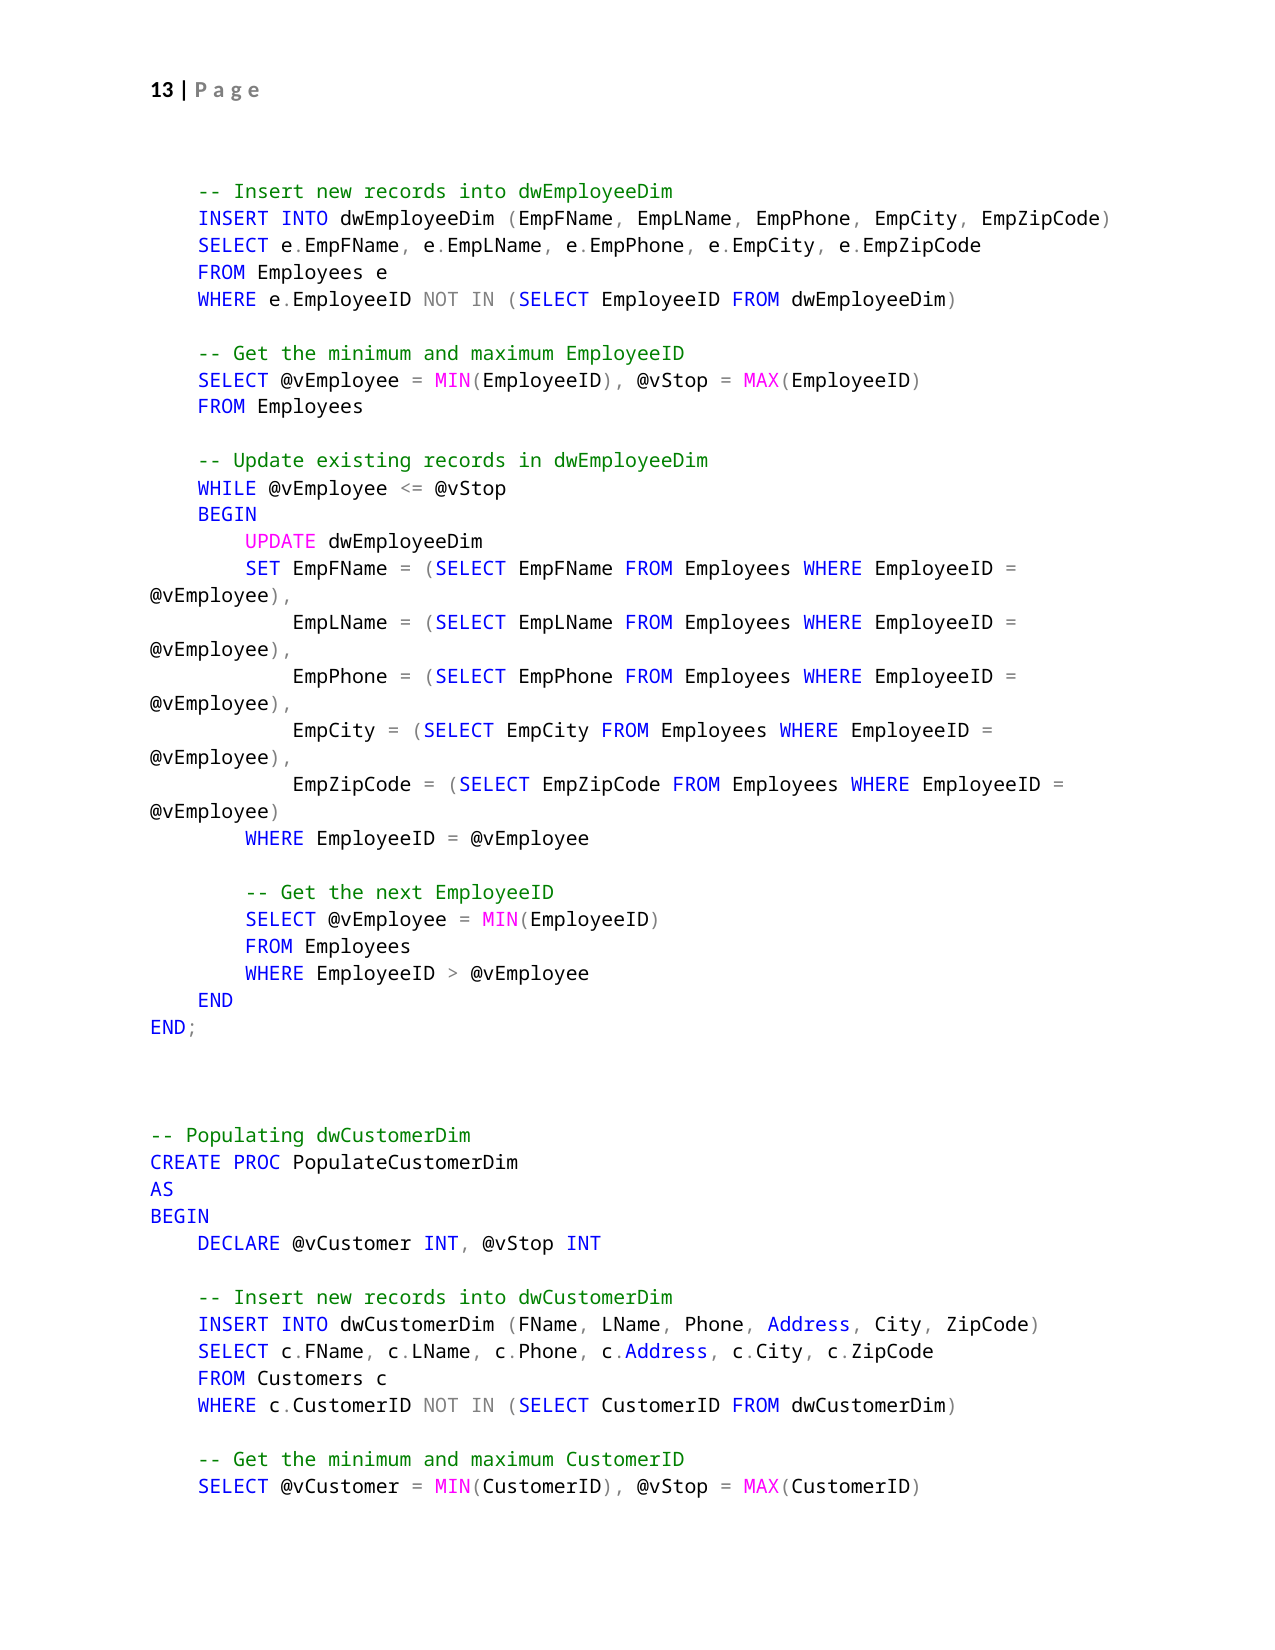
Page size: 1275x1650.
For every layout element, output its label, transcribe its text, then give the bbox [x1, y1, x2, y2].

text BEGIN [150, 1202, 1125, 1229]
text END; [150, 1013, 1125, 1040]
text -- Get the minimum and maximum CustomerID [150, 1445, 1125, 1472]
text UPDATE dwEmployeeDim [150, 528, 1125, 555]
text SELECT e.EmpFName, e.EmpLName, e.EmpPhone, e.EmpCity, e.EmpZipCode [150, 231, 1125, 258]
text -- Insert new records into dwEmployeeDim [150, 177, 1125, 204]
text WHERE EmployeeID = @vEmployee [150, 824, 1125, 851]
text -- Insert new records into dwCustomerDim [150, 1283, 1125, 1310]
text WHERE c.CustomerID NOT IN (SELECT CustomerID FROM dwCustomerDim) [150, 1391, 1125, 1418]
text WHERE e.EmployeeID NOT IN (SELECT EmployeeID FROM dwEmployeeDim) [150, 285, 1125, 312]
text -- Update existing records in dwEmployeeDim [150, 447, 1125, 474]
text EmpLName = (SELECT EmpLName FROM Employees WHERE EmployeeID = @vEmployee), [150, 609, 1125, 663]
text BEGIN [150, 501, 1125, 528]
text INSERT INTO dwEmployeeDim (EmpFName, EmpLName, EmpPhone, EmpCity, EmpZipCode) [150, 204, 1125, 231]
text SET EmpFName = (SELECT EmpFName FROM Employees WHERE EmployeeID = @vEmployee), [150, 555, 1125, 609]
text SELECT c.FName, c.LName, c.Phone, c.Address, c.City, c.ZipCode [150, 1337, 1125, 1364]
text DECLARE @vCustomer INT, @vStop INT [150, 1229, 1125, 1256]
text CREATE PROC PopulateCustomerDim [150, 1148, 1125, 1175]
text INSERT INTO dwCustomerDim (FName, LName, Phone, Address, City, ZipCode) [150, 1310, 1125, 1337]
text -- Populating dwCustomerDim [150, 1121, 1125, 1148]
text WHILE @vEmployee <= @vStop [150, 474, 1125, 501]
text AS [150, 1175, 1125, 1202]
text FROM Employees e [150, 258, 1125, 285]
text EmpPhone = (SELECT EmpPhone FROM Employees WHERE EmployeeID = @vEmployee), [150, 663, 1125, 717]
text FROM Employees [150, 932, 1125, 959]
text -- Get the next EmployeeID [150, 878, 1125, 905]
text END [150, 986, 1125, 1013]
text SELECT @vCustomer = MIN(CustomerID), @vStop = MAX(CustomerID) [150, 1472, 1125, 1499]
text FROM Employees [150, 393, 1125, 420]
text EmpCity = (SELECT EmpCity FROM Employees WHERE EmployeeID = @vEmployee), [150, 717, 1125, 771]
text -- Get the minimum and maximum EmployeeID [150, 339, 1125, 366]
text FROM Customers c [150, 1364, 1125, 1391]
text EmpZipCode = (SELECT EmpZipCode FROM Employees WHERE EmployeeID = @vEmployee) [150, 771, 1125, 824]
text SELECT @vEmployee = MIN(EmployeeID) [150, 905, 1125, 932]
text WHERE EmployeeID > @vEmployee [150, 959, 1125, 986]
text SELECT @vEmployee = MIN(EmployeeID), @vStop = MAX(EmployeeID) [150, 366, 1125, 393]
